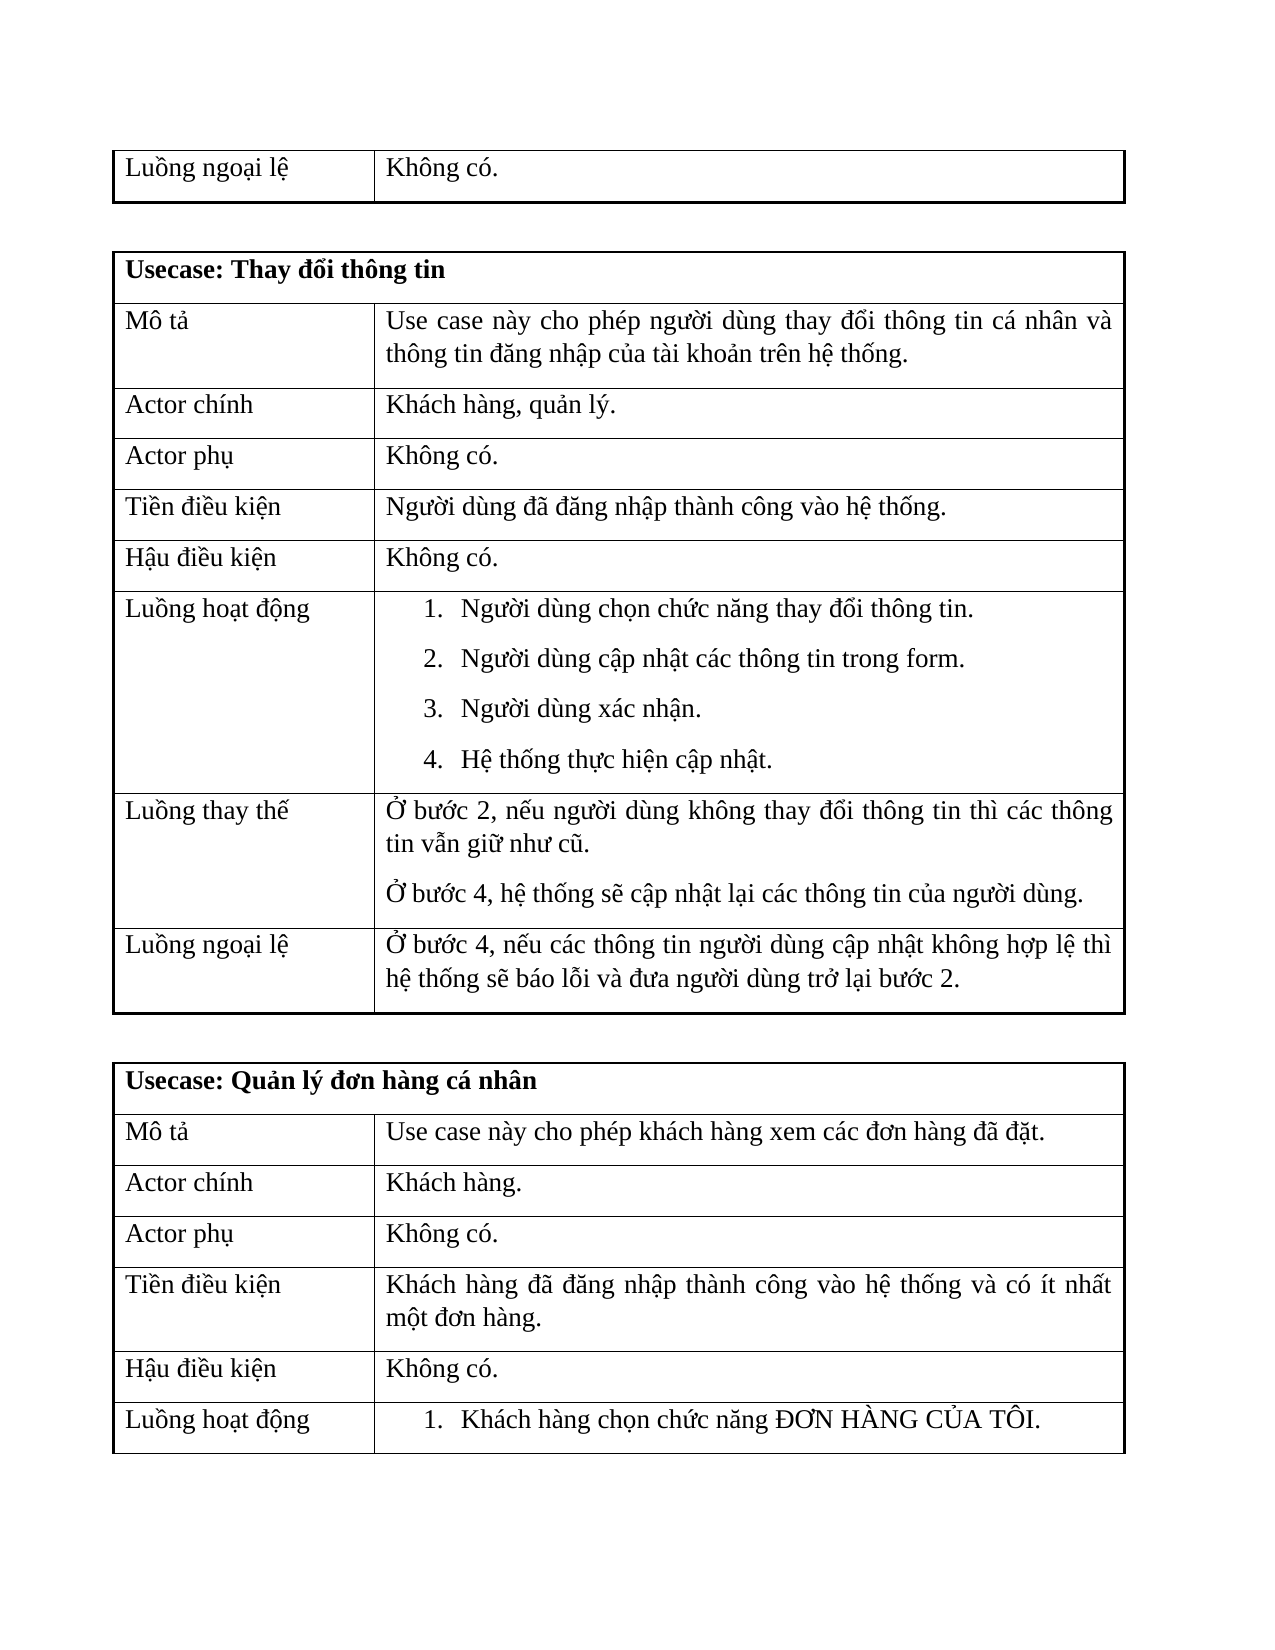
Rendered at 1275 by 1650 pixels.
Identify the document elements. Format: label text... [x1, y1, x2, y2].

table_cell Luồng ngoại lệ [115, 929, 374, 1012]
table_cell Luồng ngoại lệ [115, 151, 374, 201]
table_cell Hậu điều kiện [115, 541, 374, 591]
table_cell Ở bước 2, nếu người dùng không thay đổi thông tin thì các thông tin vẫn giữ như cũ. Ở bước 4, hệ thống sẽ cập nhật lại các thông tin của người dùng. [375, 794, 1123, 927]
table_cell Mô tả [115, 304, 374, 387]
table_cell Không có. [375, 1352, 1123, 1402]
table_cell Khách hàng, quản lý. [375, 389, 1123, 438]
table_cell Mô tả [115, 1115, 374, 1165]
table_cell Ở bước 4, nếu các thông tin người dùng cập nhật không hợp lệ thì hệ thống sẽ báo lỗi và đưa người dùng trở lại bước 2. [375, 929, 1123, 1012]
table_cell Người dùng chọn chức năng thay đổi thông tin. Người dùng cập nhật các thông tin trong form. Người dùng xác nhận. Hệ thống thực hiện cập nhật. [375, 592, 1123, 793]
table_cell Không có. [375, 151, 1123, 201]
table_cell Actor chính [115, 1166, 374, 1216]
table_cell Use case này cho phép người dùng thay đổi thông tin cá nhân và thông tin đăng nhập của tài khoản trên hệ thống. [375, 304, 1123, 387]
table_cell Actor phụ [115, 1217, 374, 1267]
table_cell Khách hàng. [375, 1166, 1123, 1216]
table_cell Người dùng đã đăng nhập thành công vào hệ thống. [375, 490, 1123, 540]
table_cell Không có. [375, 439, 1123, 489]
table_cell Actor chính [115, 389, 374, 438]
table_cell Actor phụ [115, 439, 374, 489]
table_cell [375, 1403, 1123, 1453]
table_cell Luồng hoạt động [115, 592, 374, 793]
table_cell Tiền điều kiện [115, 1268, 374, 1351]
table_cell Luồng thay thế [115, 794, 374, 927]
table_cell Không có. [375, 1217, 1123, 1267]
table_cell Luồng hoạt động [115, 1403, 374, 1453]
table_header Usecase: Thay đổi thông tin [115, 253, 1123, 303]
table_cell Hậu điều kiện [115, 1352, 374, 1402]
table_cell Use case này cho phép khách hàng xem các đơn hàng đã đặt. [375, 1115, 1123, 1165]
table_header Usecase: Quản lý đơn hàng cá nhân [115, 1064, 1123, 1114]
table_cell Khách hàng đã đăng nhập thành công vào hệ thống và có ít nhất một đơn hàng. [375, 1268, 1123, 1351]
table_cell Tiền điều kiện [115, 490, 374, 540]
table_cell Không có. [375, 541, 1123, 591]
